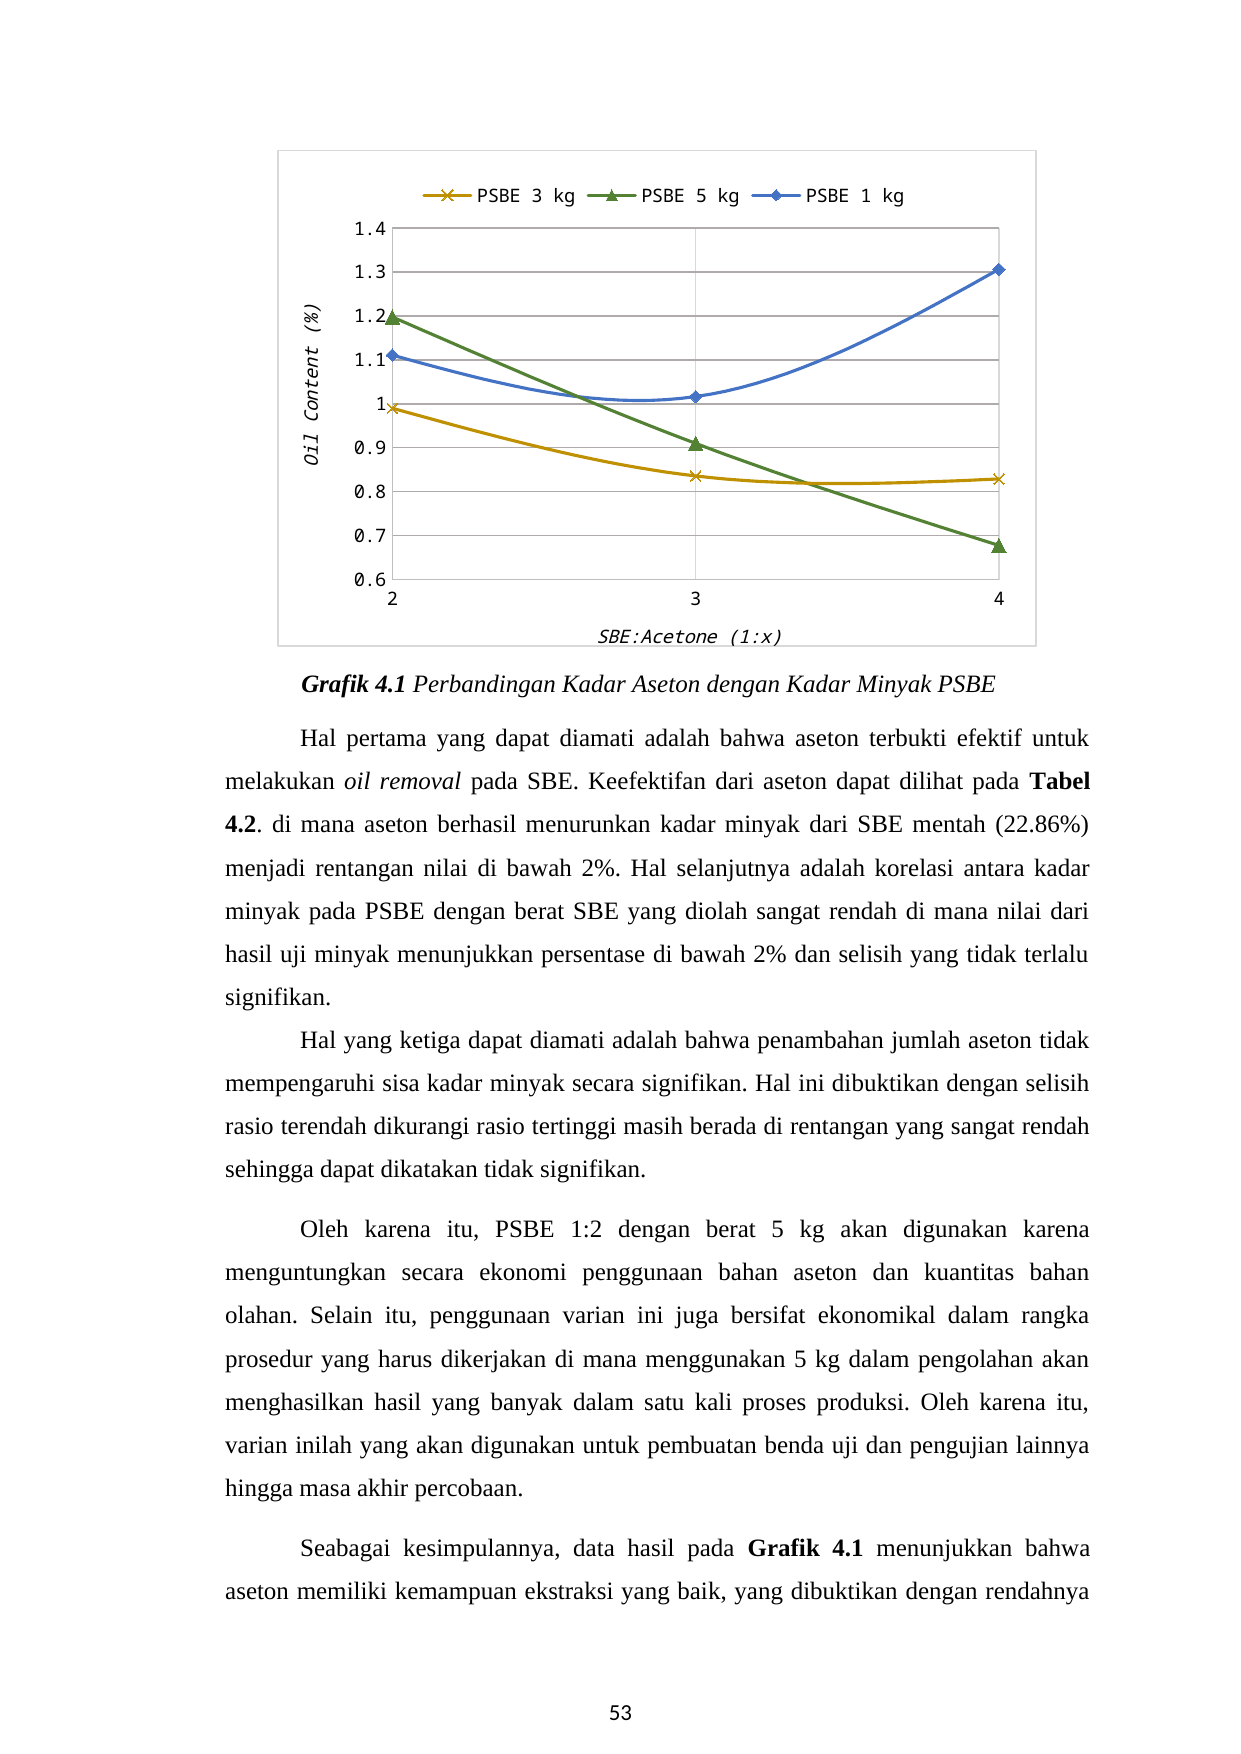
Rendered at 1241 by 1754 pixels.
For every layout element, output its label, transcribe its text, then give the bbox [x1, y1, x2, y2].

text Hal yang ketiga dapat diamati adalah bahwa penambahan jumlah aseton tidak mempengaruhi sisa kadar minyak secara signifikan. Hal ini dibuktikan dengan selisih rasio terendah dikurangi rasio tertinggi masih berada di rentangan yang sangat rendah sehingga dapat dikatakan tidak signifikan. [225, 1025, 1090, 1183]
text Grafik 4.1 Perbandingan Kadar Aseton dengan Kadar Minyak PSBE [209, 669, 1090, 698]
text Oleh karena itu, PSBE 1:2 dengan berat 5 kg akan digunakan karena menguntungkan secara ekonomi penggunaan bahan aseton dan kuantitas bahan olahan. Selain itu, penggunaan varian ini juga bersifat ekonomikal dalam rangka prosedur yang harus dikerjakan di mana menggunakan 5 kg dalam pengolahan akan menghasilkan hasil yang banyak dalam satu kali proses produksi. Oleh karena itu, varian inilah yang akan digunakan untuk pembuatan benda uji dan pengujian lainnya hingga masa akhir percobaan. [225, 1214, 1090, 1502]
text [225, 1533, 1090, 1605]
text Hal pertama yang dapat diamati adalah bahwa aseton terbukti efektif untuk melakukan oil removal pada SBE. Keefektifan dari aseton dapat dilihat pada Tabel 4.2. di mana aseton berhasil menurunkan kadar minyak dari SBE mentah (22.86%) menjadi rentangan nilai di bawah 2%. Hal selanjutnya adalah korelasi antara kadar minyak pada PSBE dengan berat SBE yang diolah sangat rendah di mana nilai dari hasil uji minyak menunjukkan persentase di bawah 2% dan selisih yang tidak terlalu signifikan. [225, 723, 1090, 1011]
